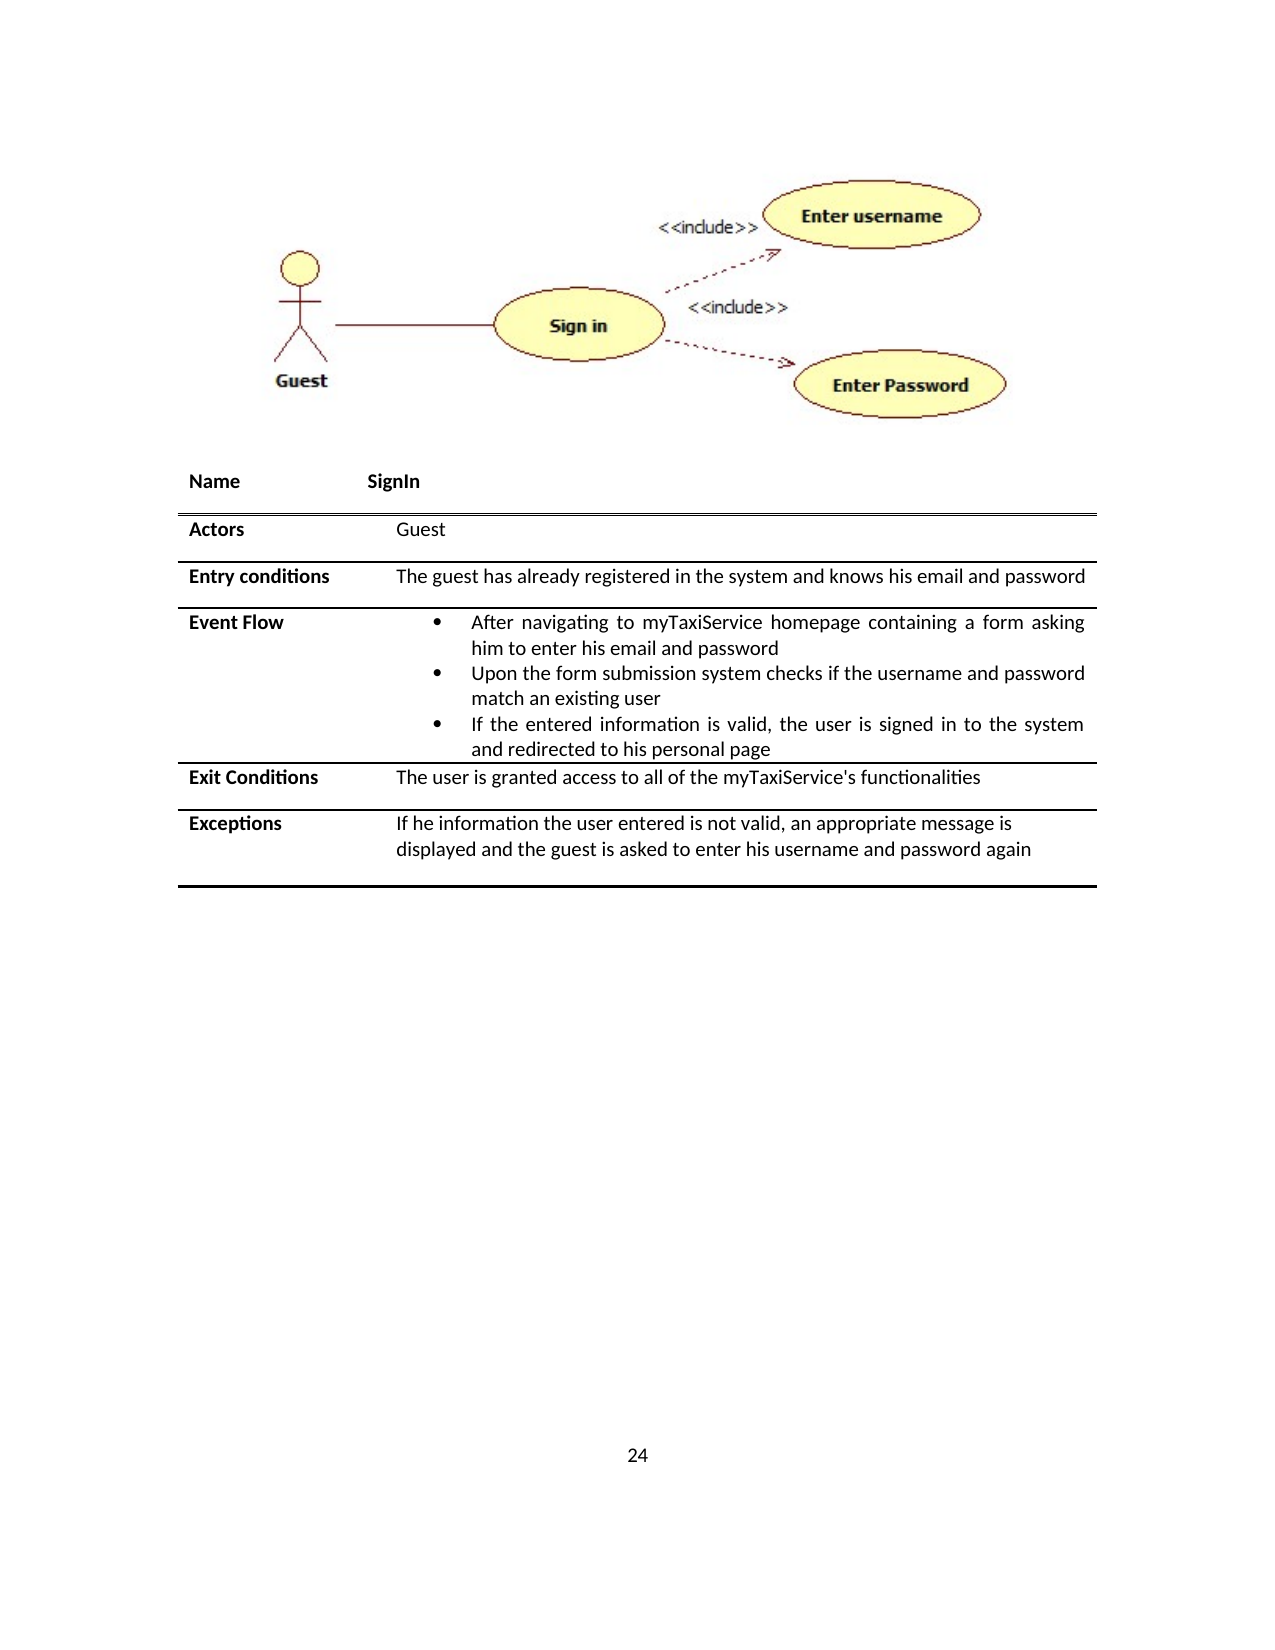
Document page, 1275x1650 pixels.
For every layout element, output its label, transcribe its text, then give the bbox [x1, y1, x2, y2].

table_cell Exit Conditions [178, 764, 385, 808]
table_header SignIn [356, 469, 1097, 513]
table_cell If he information the user entered is not valid, an appropriate message is displayed and the guest is asked to enter his username and password again [385, 811, 1097, 885]
table_cell Guest [385, 516, 1097, 561]
table_cell The user is granted access to all of the myTaxiService's functionalities [385, 764, 1097, 808]
table_cell Actors [178, 516, 385, 561]
table_cell Exceptions [178, 811, 385, 885]
picture [237, 150, 1038, 450]
table_cell Event Flow [178, 609, 385, 762]
table_header Name [178, 469, 356, 513]
table_cell Entry conditions [178, 563, 385, 607]
table_cell The guest has already registered in the system and knows his email and password [385, 563, 1097, 607]
table_cell After navigating to myTaxiService homepage containing a form asking him to enter his email and password Upon the form submission system checks if the username and password match an existing user If the entered information is valid, the user is signed in to the system and redirected to his personal page [385, 609, 1097, 762]
